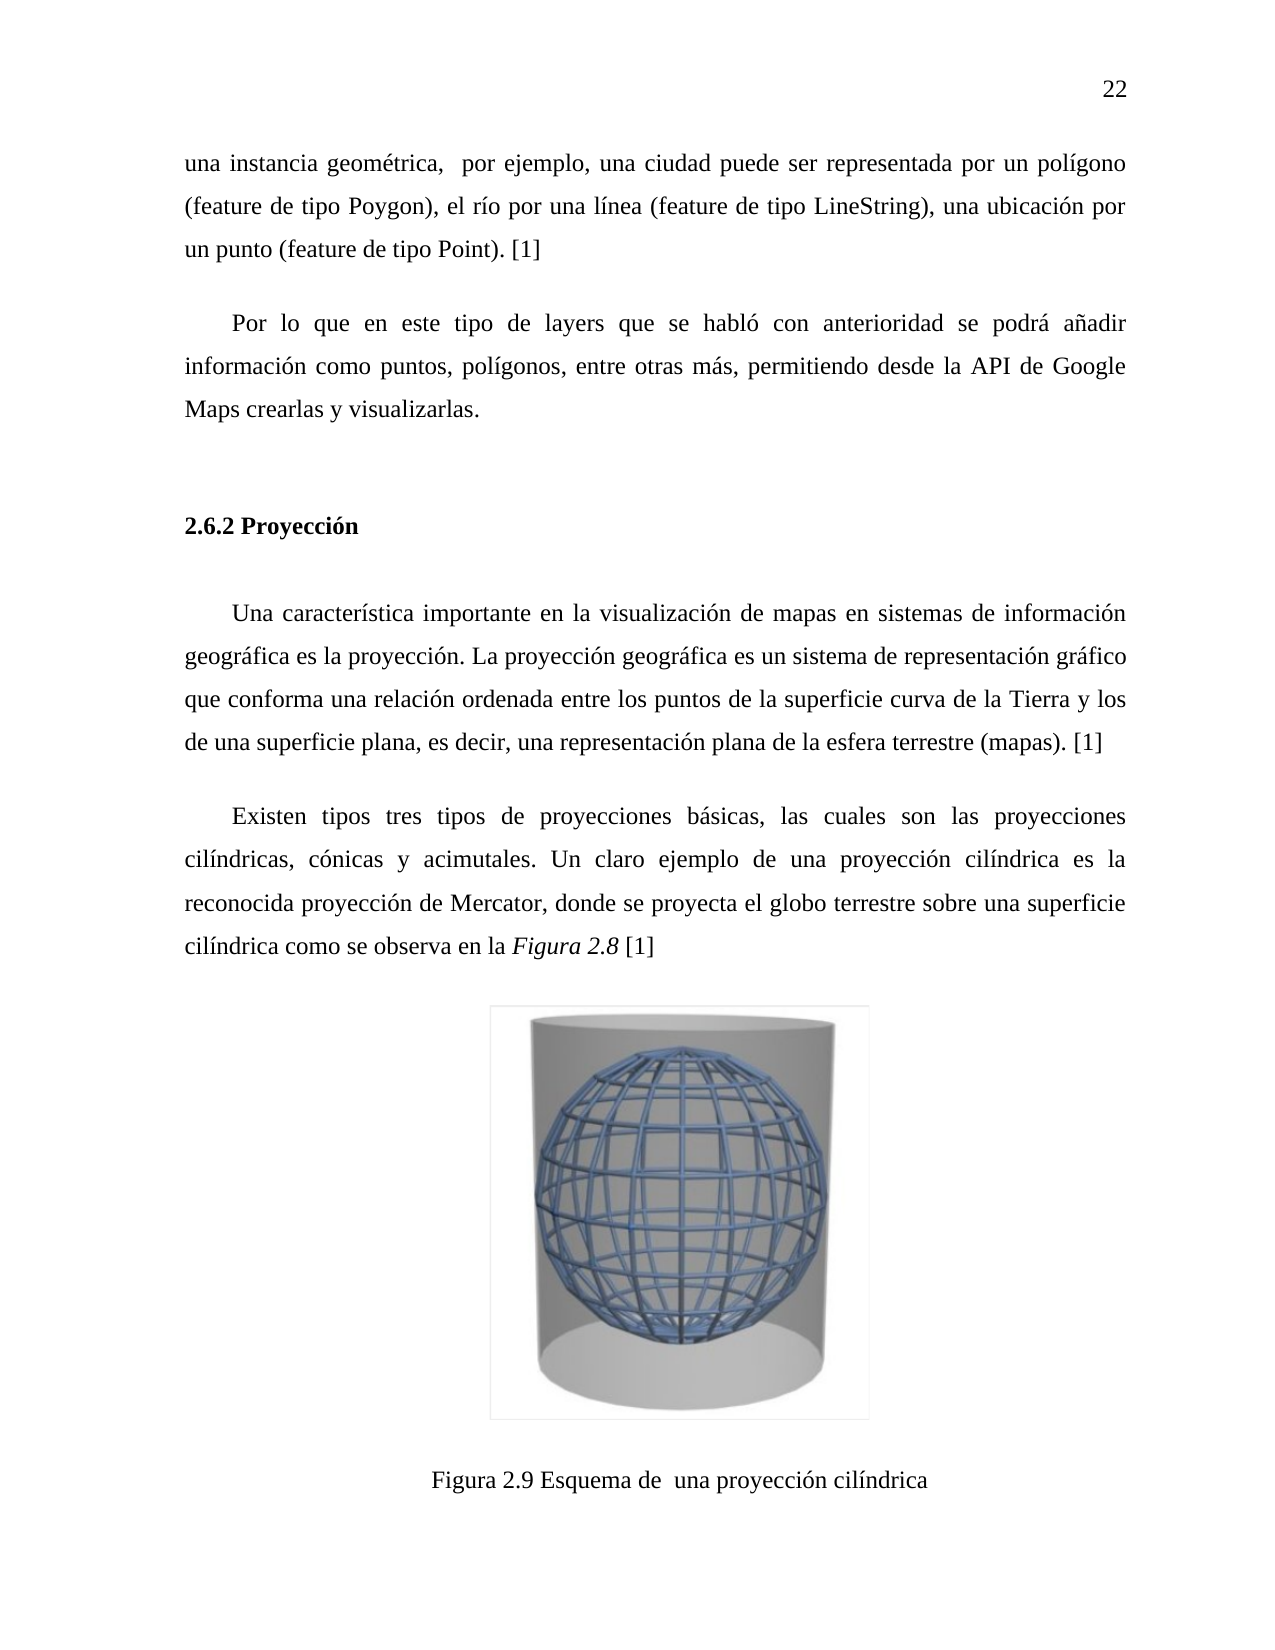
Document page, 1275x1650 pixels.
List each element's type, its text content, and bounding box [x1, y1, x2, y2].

subtitle 2.6.2 Proyección [184, 511, 1127, 540]
text Una característica importante en la visualización de mapas en sistemas de información geográfica es la proyección. La proyección geográfica es un sistema de representación gráfico que conforma una relación ordenada entre los puntos de la superficie curva de la Tierra y los de una superficie plana, es decir, una representación plana de la esfera terrestre (mapas). [184, 598, 1127, 756]
picture [489, 1005, 870, 1420]
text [184, 148, 1127, 263]
text Existen tipos tres tipos de proyecciones básicas, las cuales son las proyecciones cilíndricas, cónicas y acimutales. Un claro ejemplo de una proyección cilíndrica es la reconocida proyección de Mercator, donde se proyecta el globo terrestre sobre una superficie cilíndrica como se observa en la Figura 2.8 [184, 801, 1127, 959]
text Por lo que en este tipo de layers que se habló con anterioridad se podrá añadir información como puntos, polígonos, entre otras más, permitiendo desde la API de Google Maps crearlas y visualizarlas. [184, 308, 1127, 423]
